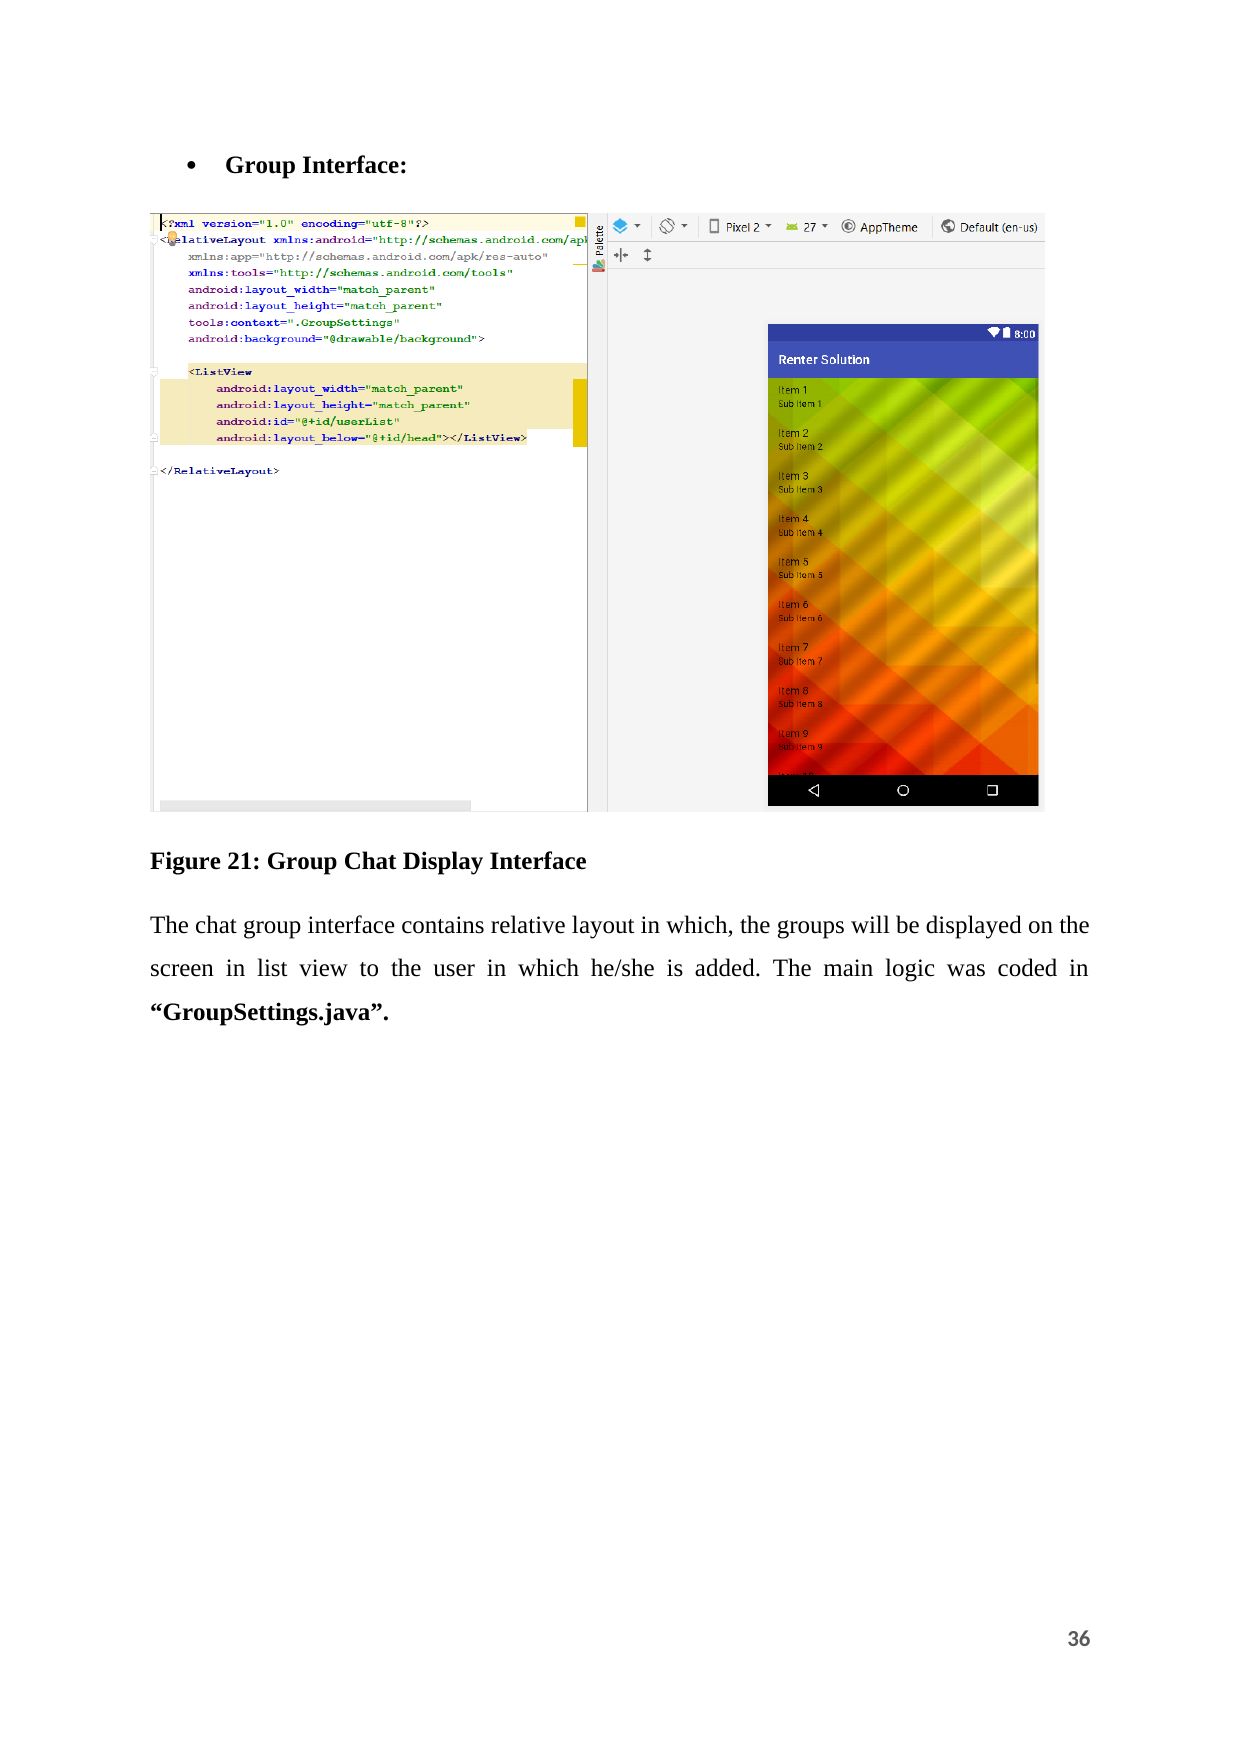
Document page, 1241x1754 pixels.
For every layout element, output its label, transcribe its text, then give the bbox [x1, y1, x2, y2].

text Figure 21: Group Chat Display Interface [150, 846, 1090, 875]
text The chat group interface contains relative layout in which, the groups will be displayed on the screen in list view to the user in which he/she is added. The main logic was coded in “GroupSettings.java”. [150, 910, 1090, 1025]
list Group Interface: [187, 150, 1090, 179]
picture [150, 213, 1046, 812]
